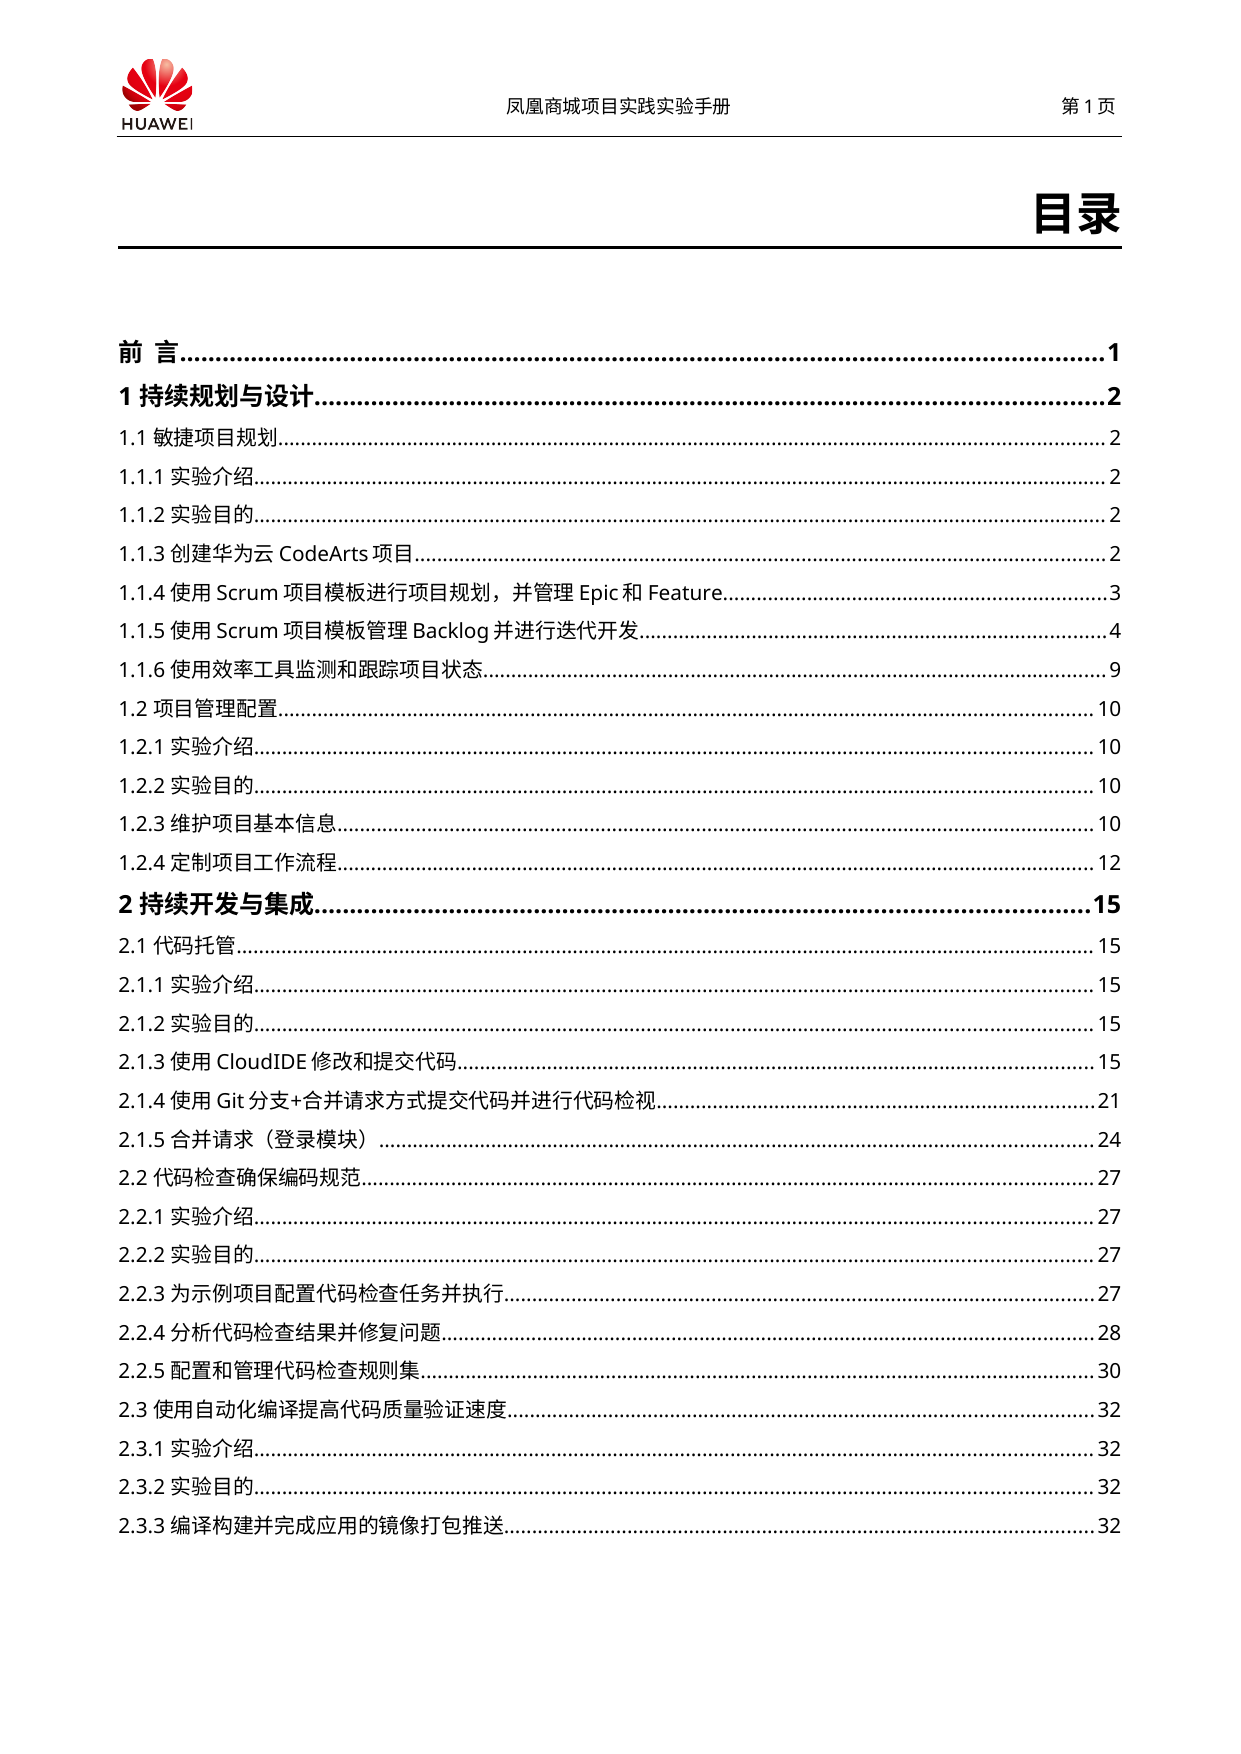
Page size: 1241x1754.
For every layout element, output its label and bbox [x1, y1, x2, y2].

picture [122, 59, 193, 130]
